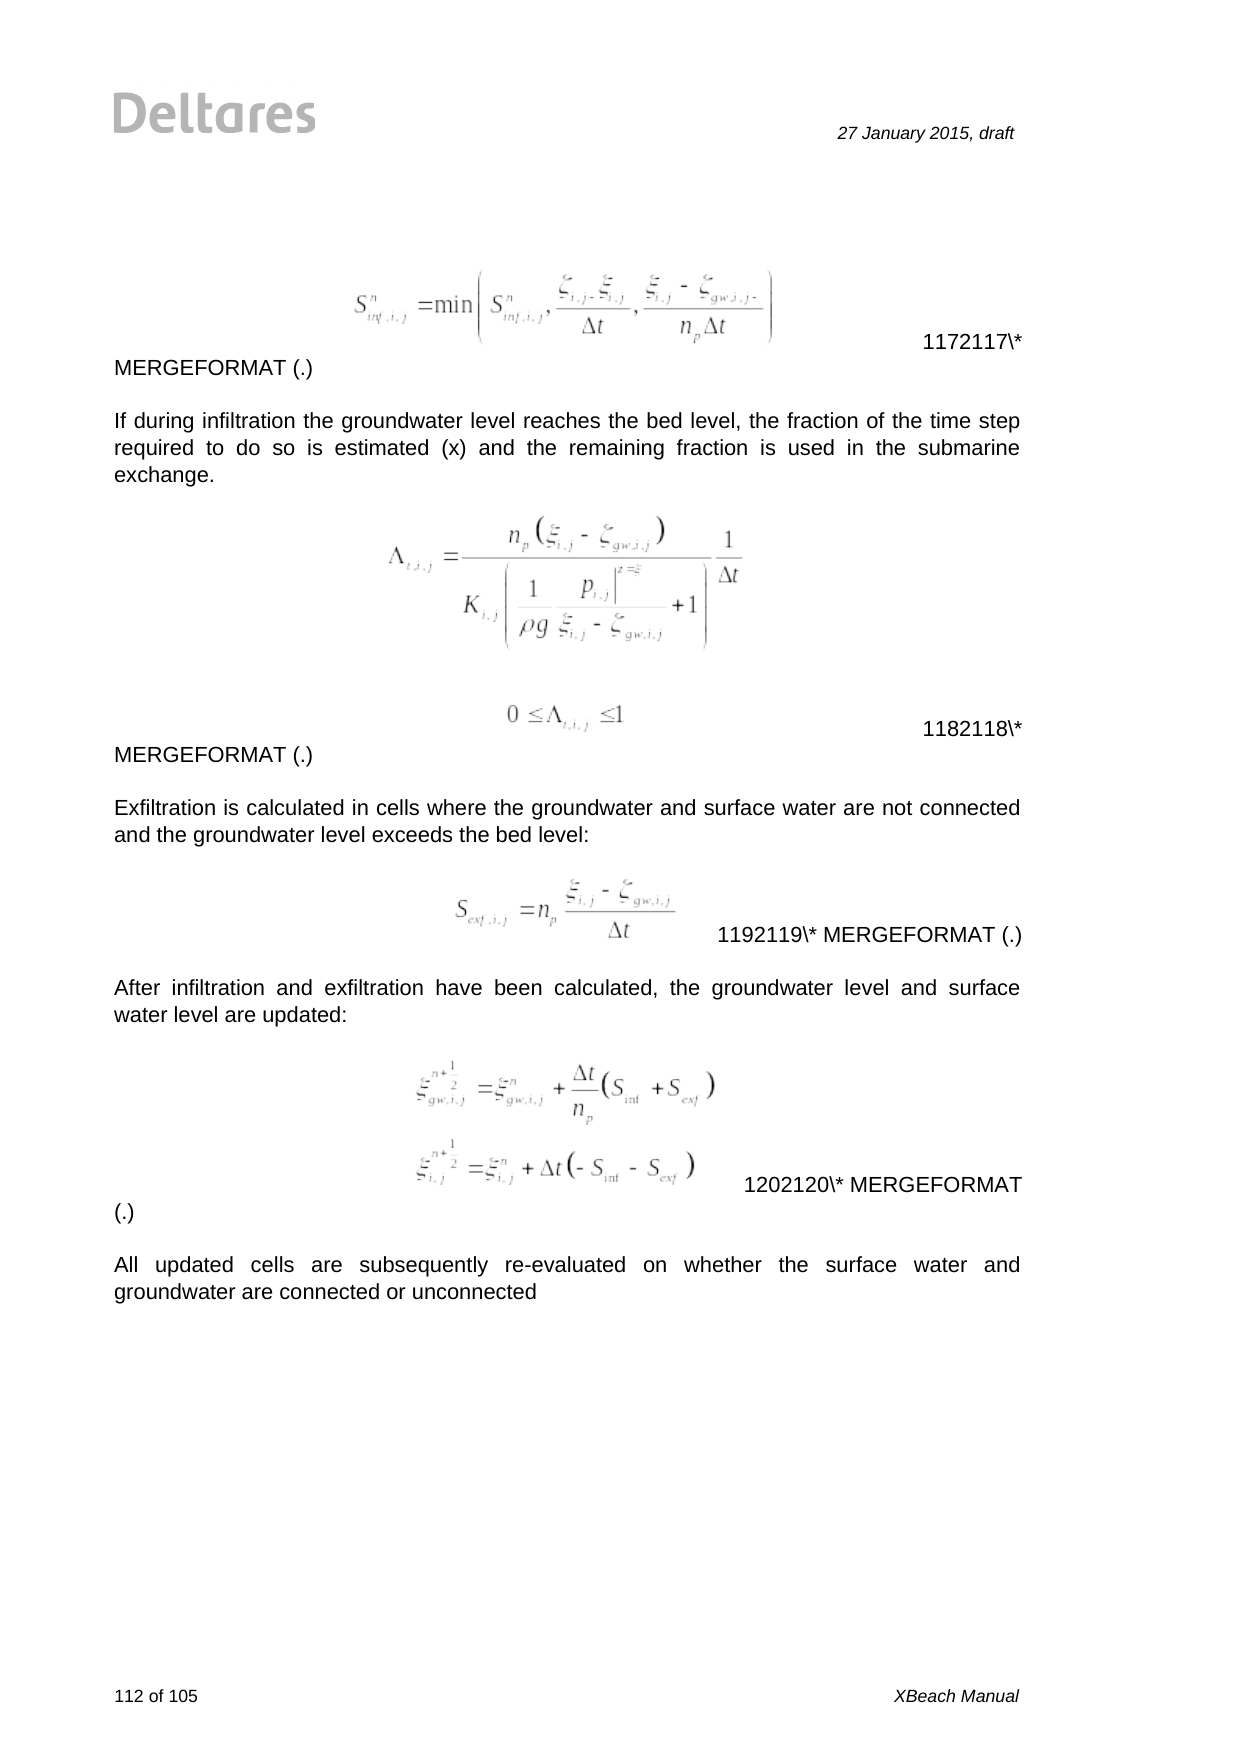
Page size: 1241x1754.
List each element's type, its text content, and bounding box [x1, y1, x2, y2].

picture [113, 75, 315, 133]
text All updated cells are subsequently re-evaluated on whether the surface water and groundwater are connected or unconnected [114, 1251, 1022, 1304]
text Exfiltration is calculated in cells where the groundwater and surface water are not connected and the groundwater level exceeds the bed level: [114, 794, 1022, 847]
text If during infiltration the groundwater level reaches the bed level, the fraction of the time step required to do so is estimated (x) and the remaining fraction is used in the submarine exchange. [114, 407, 1022, 487]
text After infiltration and exfiltration have been calculated, the groundwater level and surface water level are updated: [114, 974, 1022, 1027]
